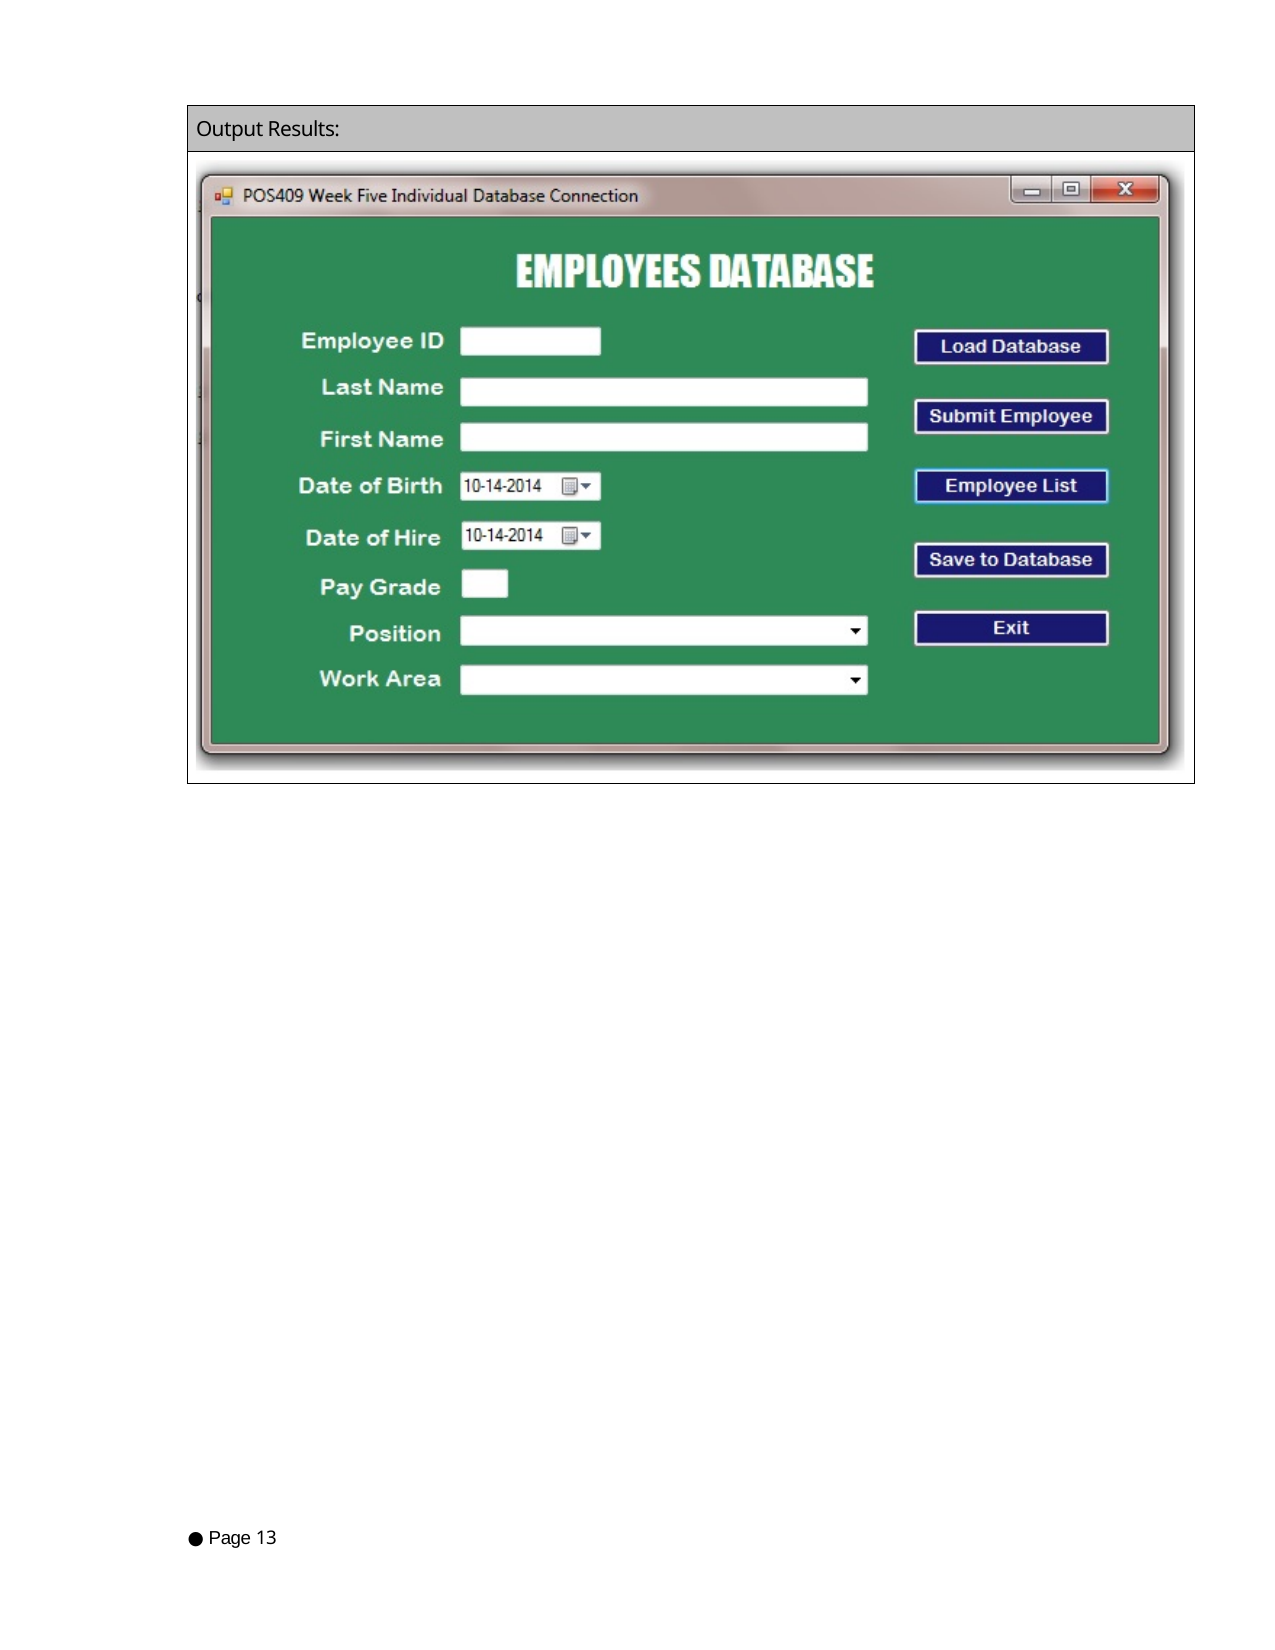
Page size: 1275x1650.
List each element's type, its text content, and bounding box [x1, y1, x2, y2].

table_cell Output Results: [188, 106, 1194, 151]
table_cell [188, 152, 1194, 783]
picture [195, 160, 1185, 775]
